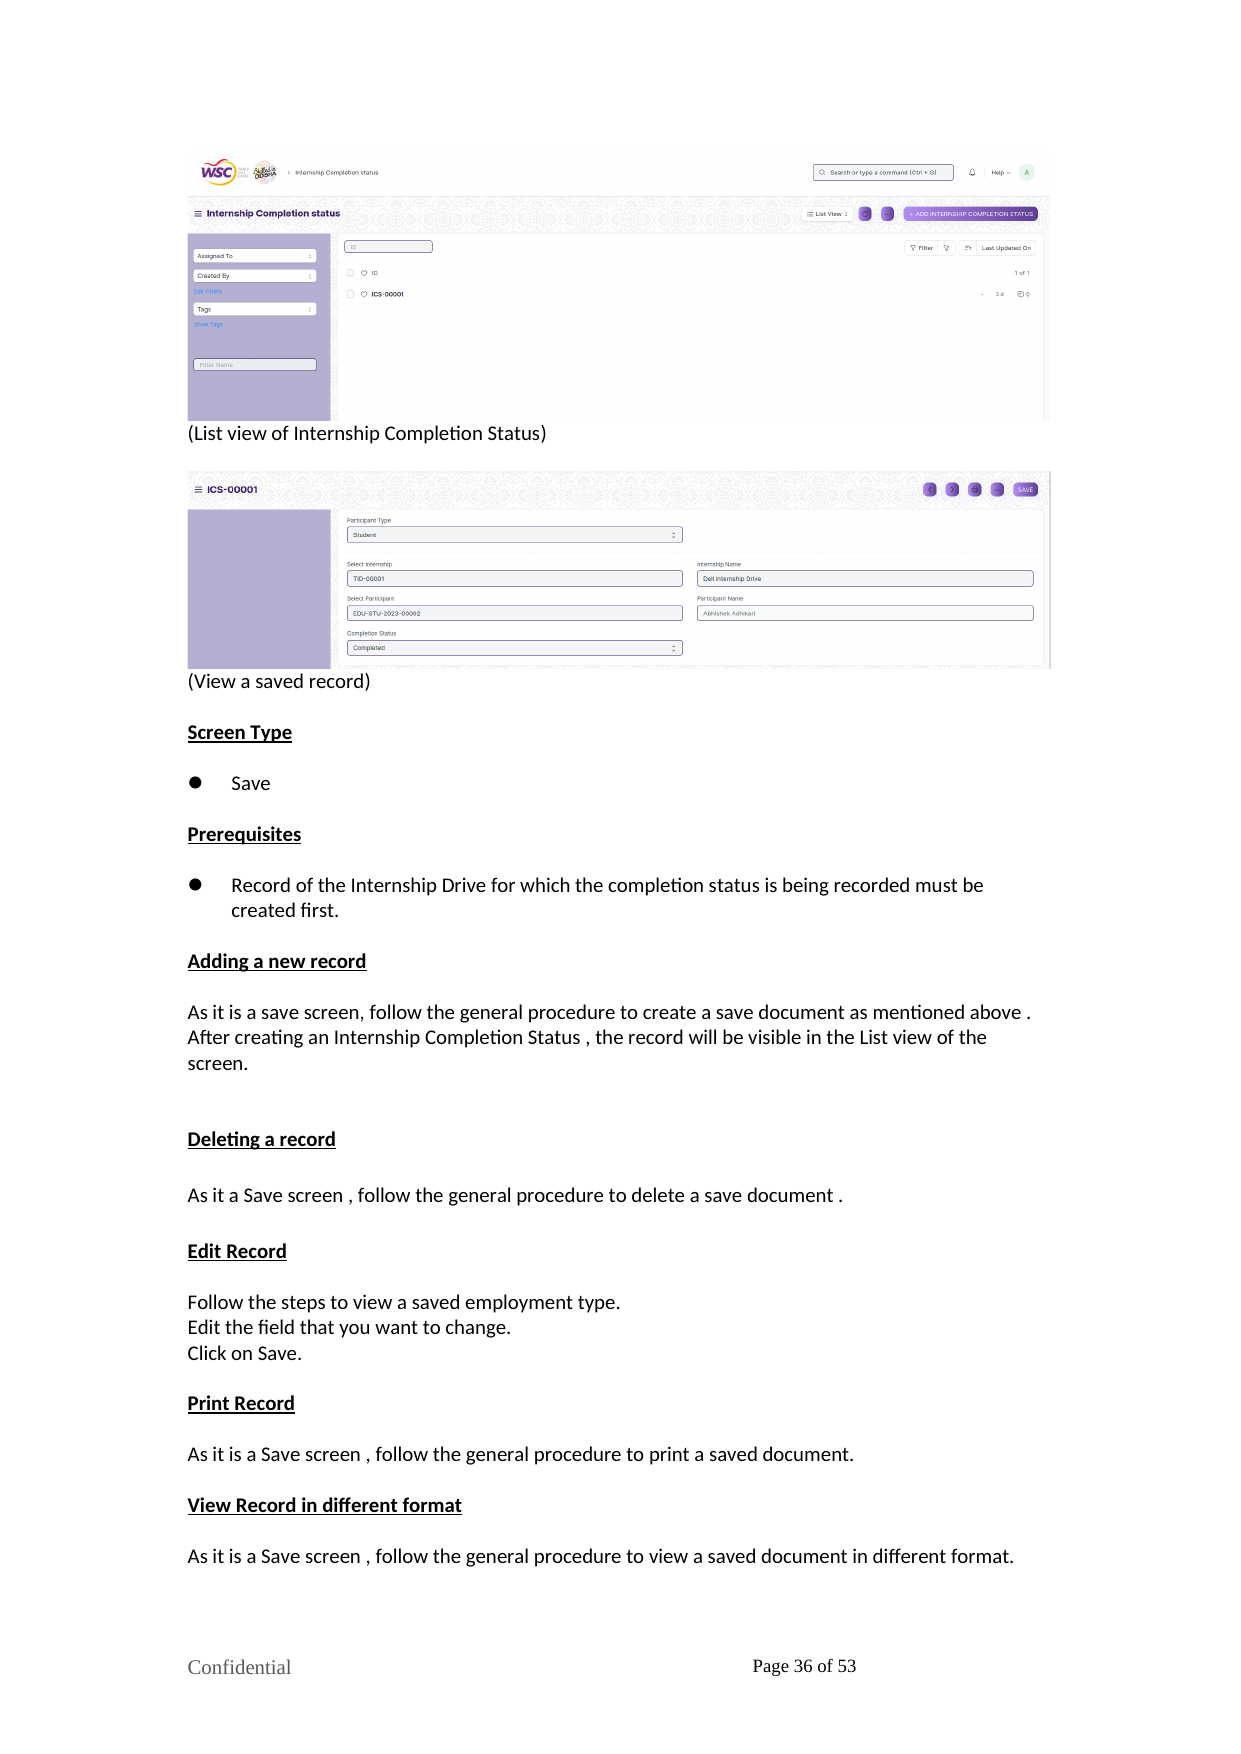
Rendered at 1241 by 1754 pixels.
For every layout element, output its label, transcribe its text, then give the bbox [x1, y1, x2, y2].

text Deleting a record [187, 1126, 1053, 1152]
text View Record in different format [187, 1492, 1053, 1518]
text As it is a save screen, follow the general procedure to create a save document as mentioned above . [187, 999, 1053, 1024]
text Click on Save. [187, 1340, 1053, 1365]
text Edit Record [187, 1238, 1053, 1263]
text Screen Type [187, 719, 1053, 745]
text Follow the steps to view a saved employment type. [187, 1289, 1053, 1314]
text As it is a Save screen , follow the general procedure to print a saved document. [187, 1441, 1053, 1467]
text Print Record [187, 1391, 1053, 1416]
text Adding a new record [187, 948, 1053, 974]
picture [187, 471, 1051, 669]
text As it a Save screen , follow the general procedure to delete a save document . [187, 1182, 1053, 1208]
picture [187, 150, 1051, 421]
text (View a saved record) [187, 669, 1053, 694]
text As it is a Save screen , follow the general procedure to view a saved document in different format. [187, 1543, 1053, 1568]
text Edit the field that you want to change. [187, 1314, 1053, 1340]
list Save [187, 770, 1053, 796]
text After creating an Internship Completion Status , the record will be visible in the List view of the screen. [187, 1024, 1053, 1075]
text Prerequisites [187, 821, 1053, 847]
text (List view of Internship Completion Status) [187, 421, 1053, 446]
list Record of the Internship Drive for which the completion status is being recorded must be created first. [187, 872, 1053, 923]
